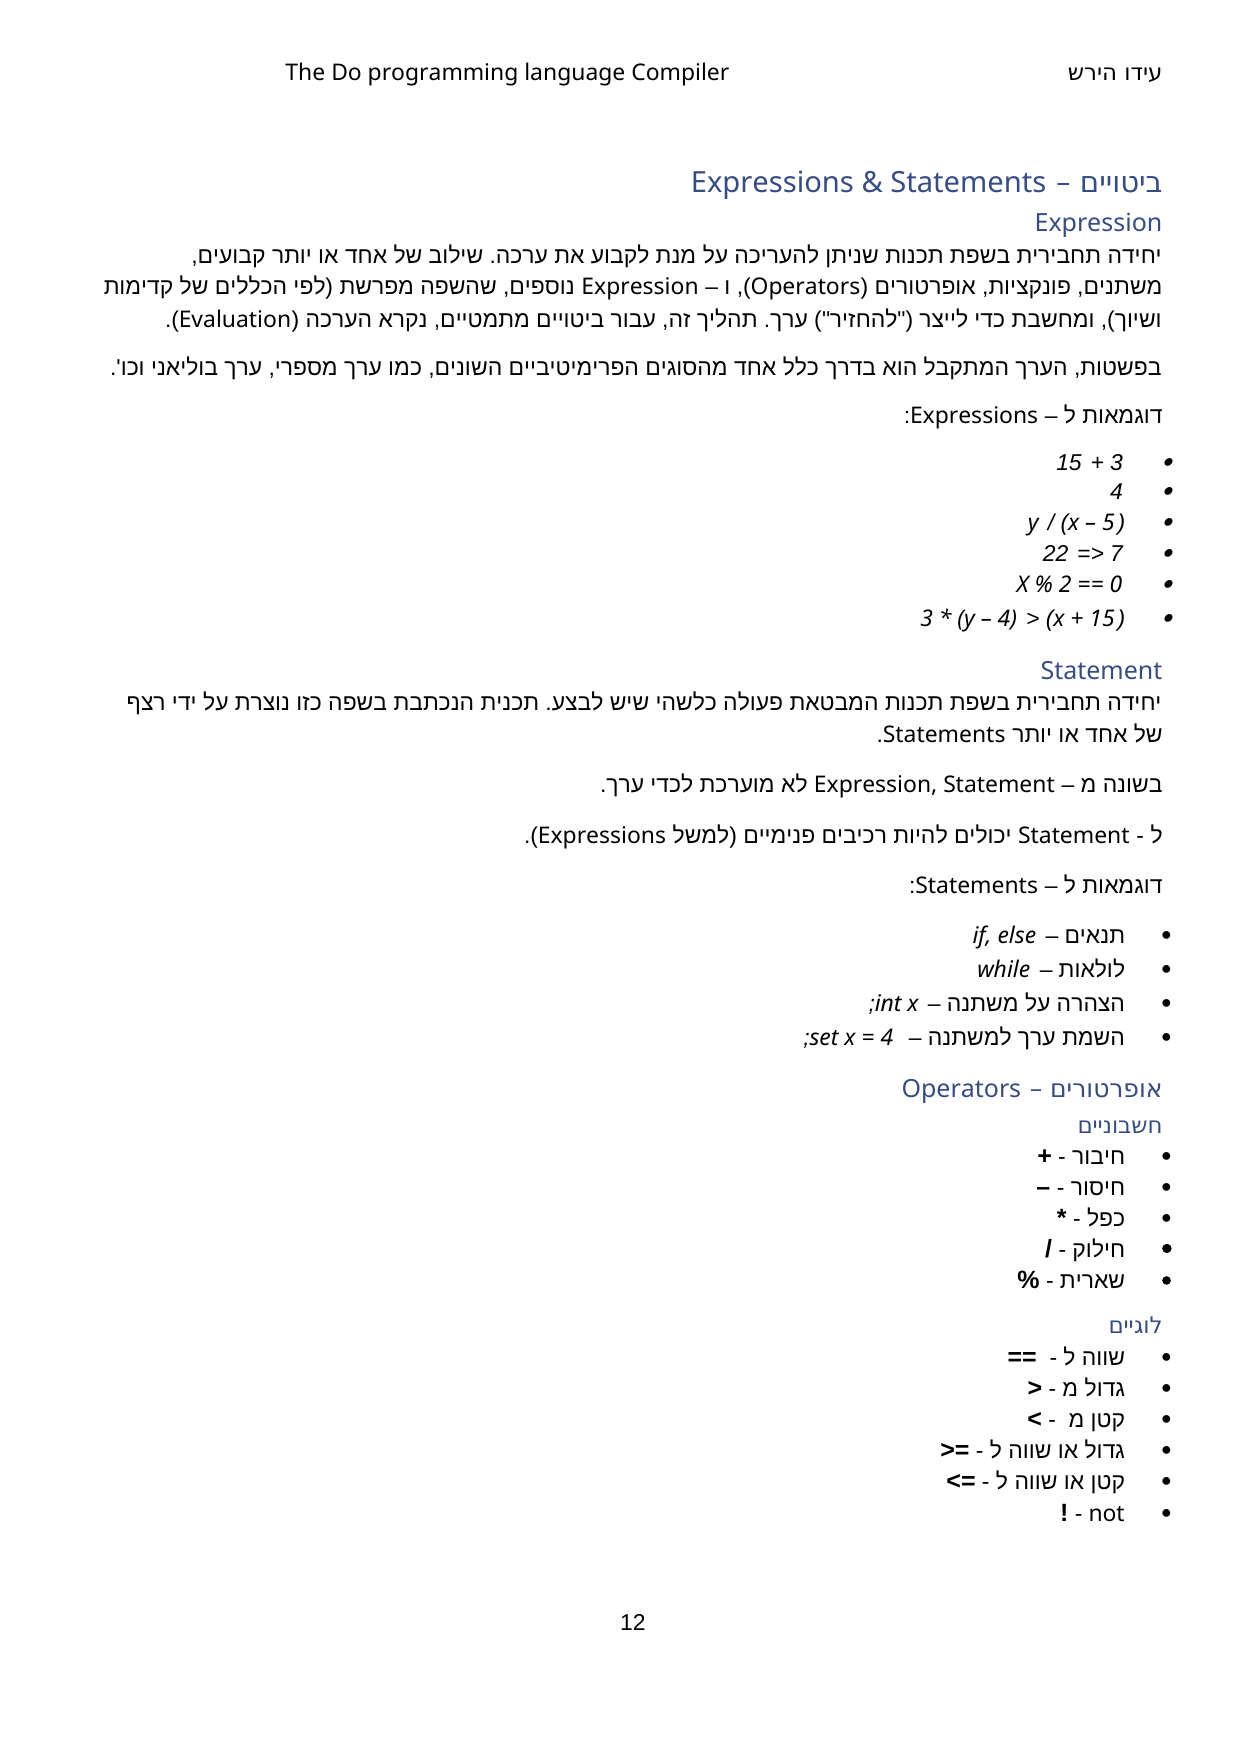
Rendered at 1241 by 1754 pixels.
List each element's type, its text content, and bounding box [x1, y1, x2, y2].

text בפשטות, הערך המתקבל הוא בדרך כלל אחד מהסוגים הפרימיטיביים השונים, כמו ערך מספרי, ערך בוליאני וכו'. [103, 354, 1162, 380]
subtitle אופרטורים – Operators [103, 1071, 1162, 1105]
list גדול מ - < [103, 1372, 1162, 1401]
subtitle לוגיים [103, 1313, 1162, 1339]
list X % 2 == 0 [103, 568, 1162, 599]
text יחידה תחבירית בשפת תכנות שניתן להעריכה על מנת לקבוע את ערכה. שילוב של אחד או יותר קבועים, משתנים, פונקציות, אופרטורים (Operators), ו – Expression נוספים, שהשפה מפרשת (לפי הכללים של קדימות ושיוך), ומחשבת כדי לייצר ("להחזיר") ערך. תהליך זה, עבור ביטויים מתמטיים, נקרא הערכה (Evaluation). [103, 242, 1162, 334]
list 7 <= 22 [103, 540, 1162, 566]
list (x – 5) / y [103, 506, 1162, 537]
list שארית - % [103, 1265, 1162, 1294]
list 3 + 15 [103, 449, 1162, 476]
list לולאות – while [103, 953, 1162, 984]
list הצהרה על משתנה – int x; [103, 987, 1162, 1018]
list השמת ערך למשתנה – set x = 4; [103, 1021, 1162, 1052]
list (x + 15) < 3 * (y – 4) [103, 602, 1162, 633]
text ל - Statement יכולים להיות רכיבים פנימיים (למשל Expressions). [103, 818, 1162, 850]
list קטן מ - > [103, 1403, 1162, 1432]
list שווה ל - == [103, 1341, 1162, 1370]
subtitle חשבוניים [103, 1112, 1162, 1139]
list 4 [103, 478, 1162, 504]
text יחידה תחבירית בשפת תכנות המבטאת פעולה כלשהי שיש לבצע. תכנית הנכתבת בשפה כזו נוצרת על ידי רצף של אחד או יותר Statements. [103, 689, 1162, 749]
list not - ! [103, 1497, 1162, 1528]
list כפל - * [103, 1203, 1162, 1232]
text בשונה מ – Expression, Statement לא מוערכת לכדי ערך. [103, 768, 1162, 799]
list חיבור - + [103, 1141, 1162, 1169]
text דוגמאות ל – Expressions: [103, 399, 1162, 430]
subtitle ביטויים – Expressions & Statements [103, 161, 1162, 201]
list חילוק - / [103, 1234, 1162, 1263]
subtitle Statement [103, 652, 1162, 687]
text דוגמאות ל – Statements: [103, 869, 1162, 900]
list גדול או שווה ל - =< [103, 1434, 1162, 1463]
list תנאים – if, else [103, 919, 1162, 951]
list חיסור - – [103, 1172, 1162, 1201]
list קטן או שווה ל - => [103, 1466, 1162, 1494]
subtitle Expression [103, 205, 1162, 239]
